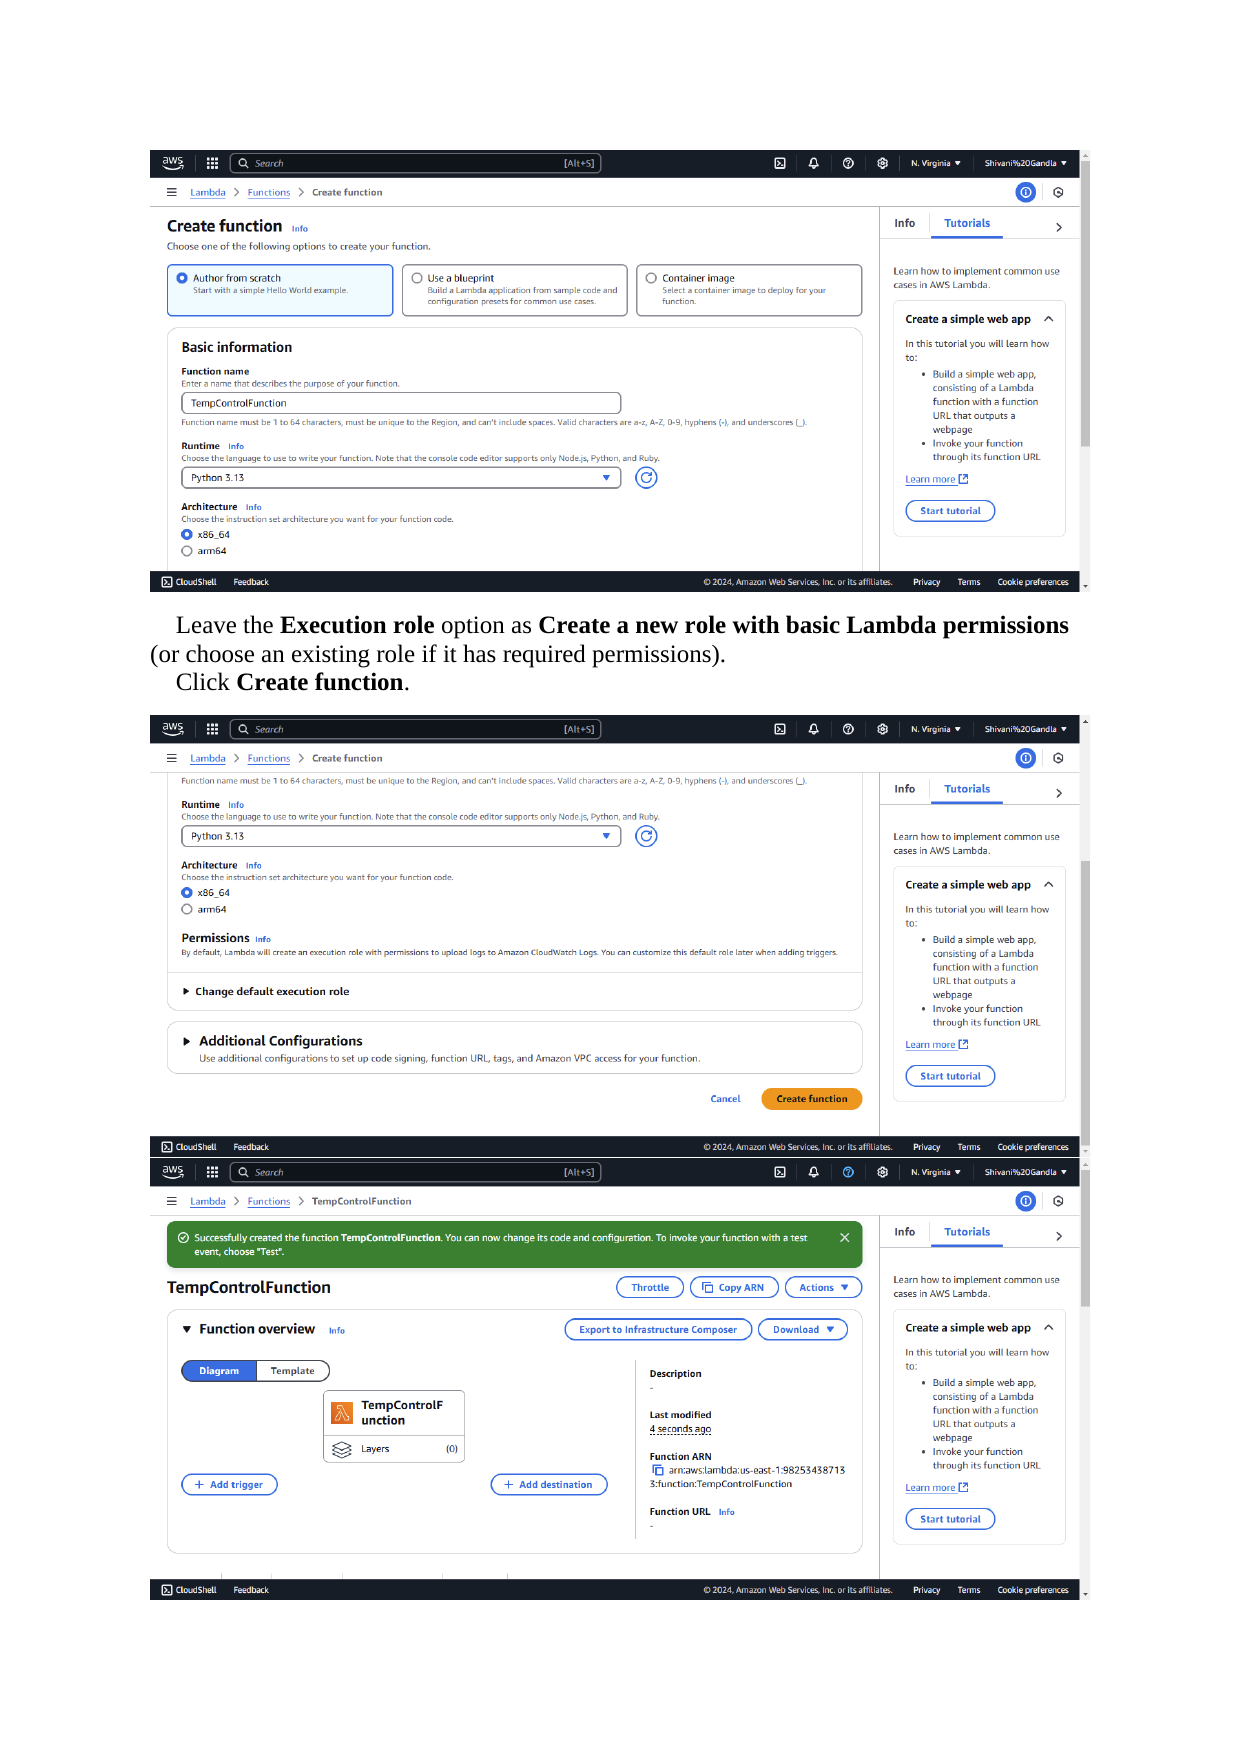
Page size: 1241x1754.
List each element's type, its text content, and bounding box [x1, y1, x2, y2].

picture [150, 150, 1091, 592]
picture [150, 1158, 1091, 1600]
text  Click Create function. [150, 667, 1090, 696]
text  Leave the Execution role option as Create a new role with basic Lambda permissions (or choose an existing role if it has required permissions). [150, 610, 1090, 667]
picture [150, 715, 1091, 1157]
